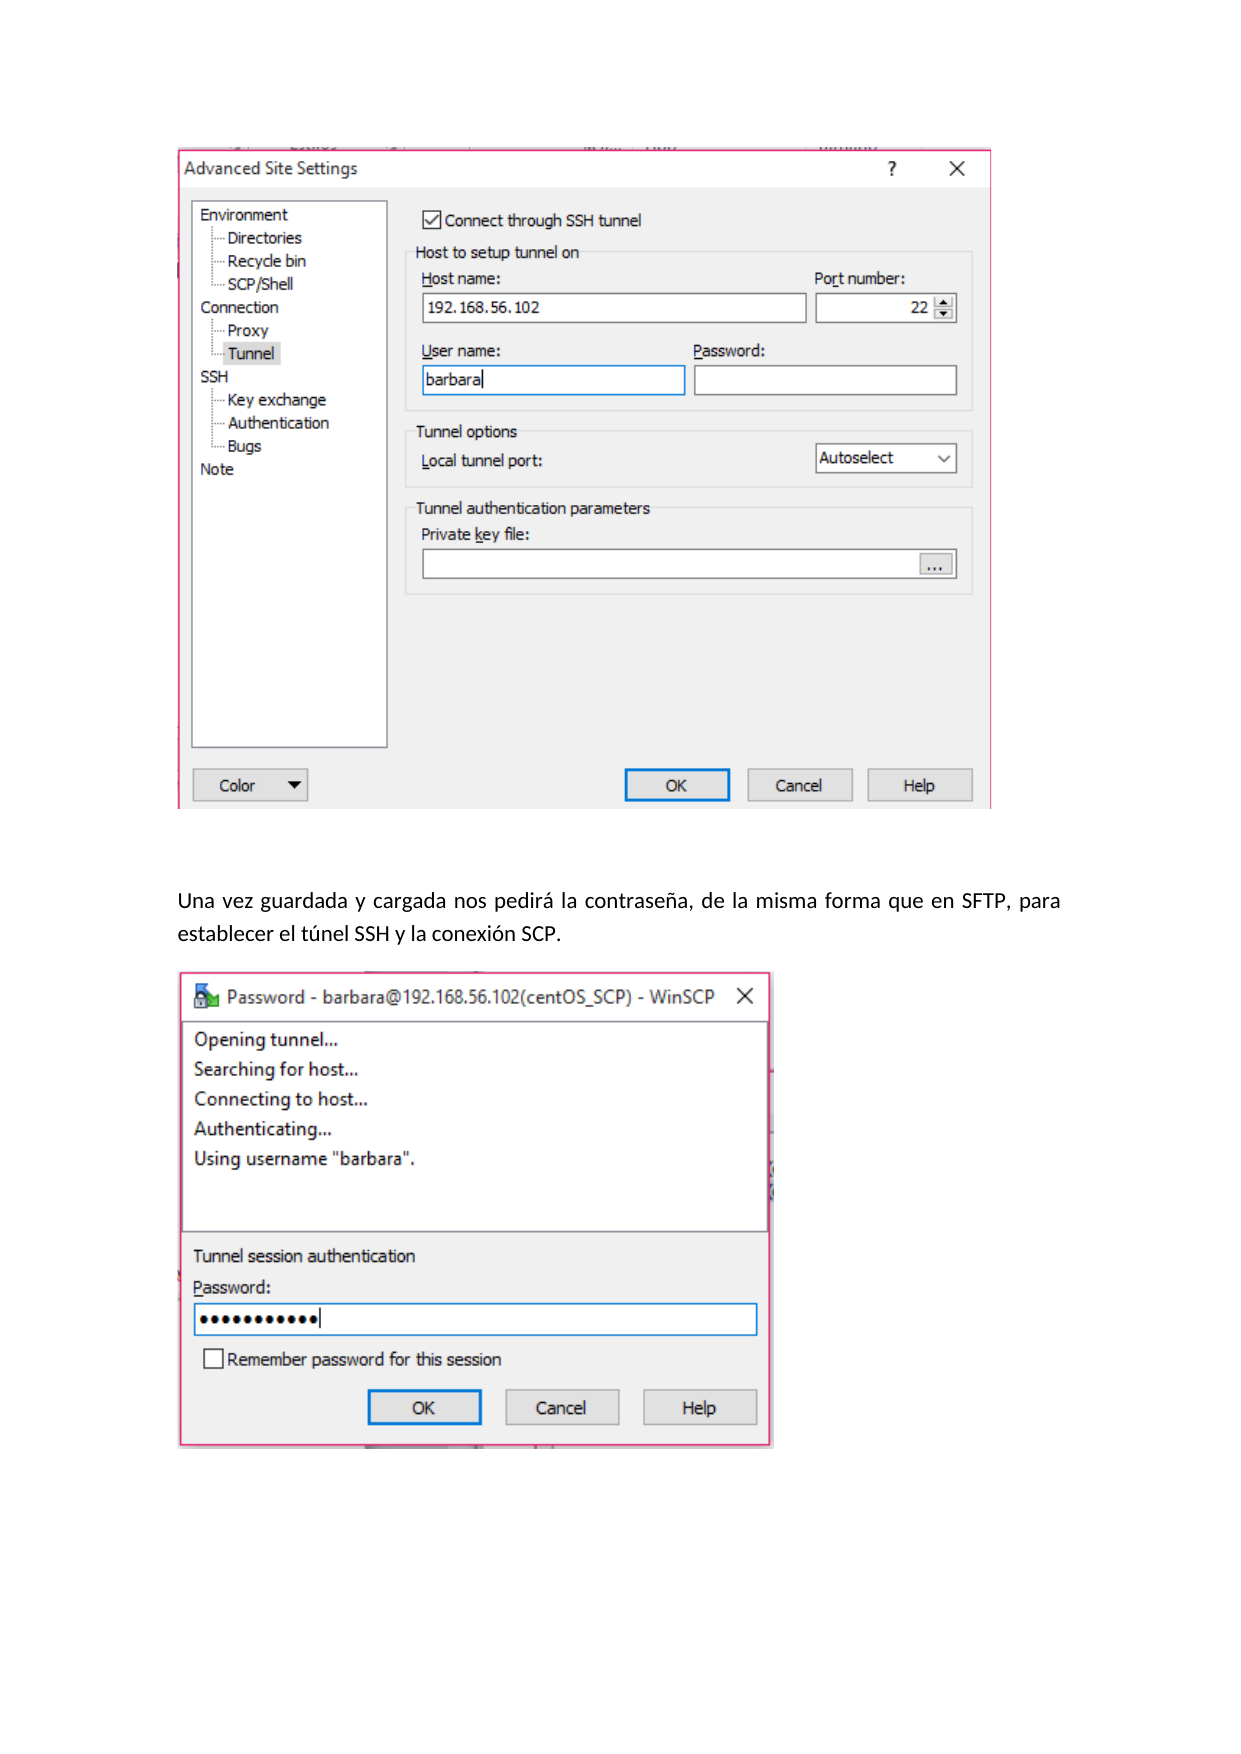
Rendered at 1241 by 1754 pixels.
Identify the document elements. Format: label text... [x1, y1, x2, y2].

picture [177, 971, 774, 1449]
picture [177, 147, 992, 809]
text Una vez guardada y cargada nos pedirá la contraseña, de la misma forma que en SFTP, para establecer el túnel SSH y la conexión SCP. [177, 887, 1063, 947]
